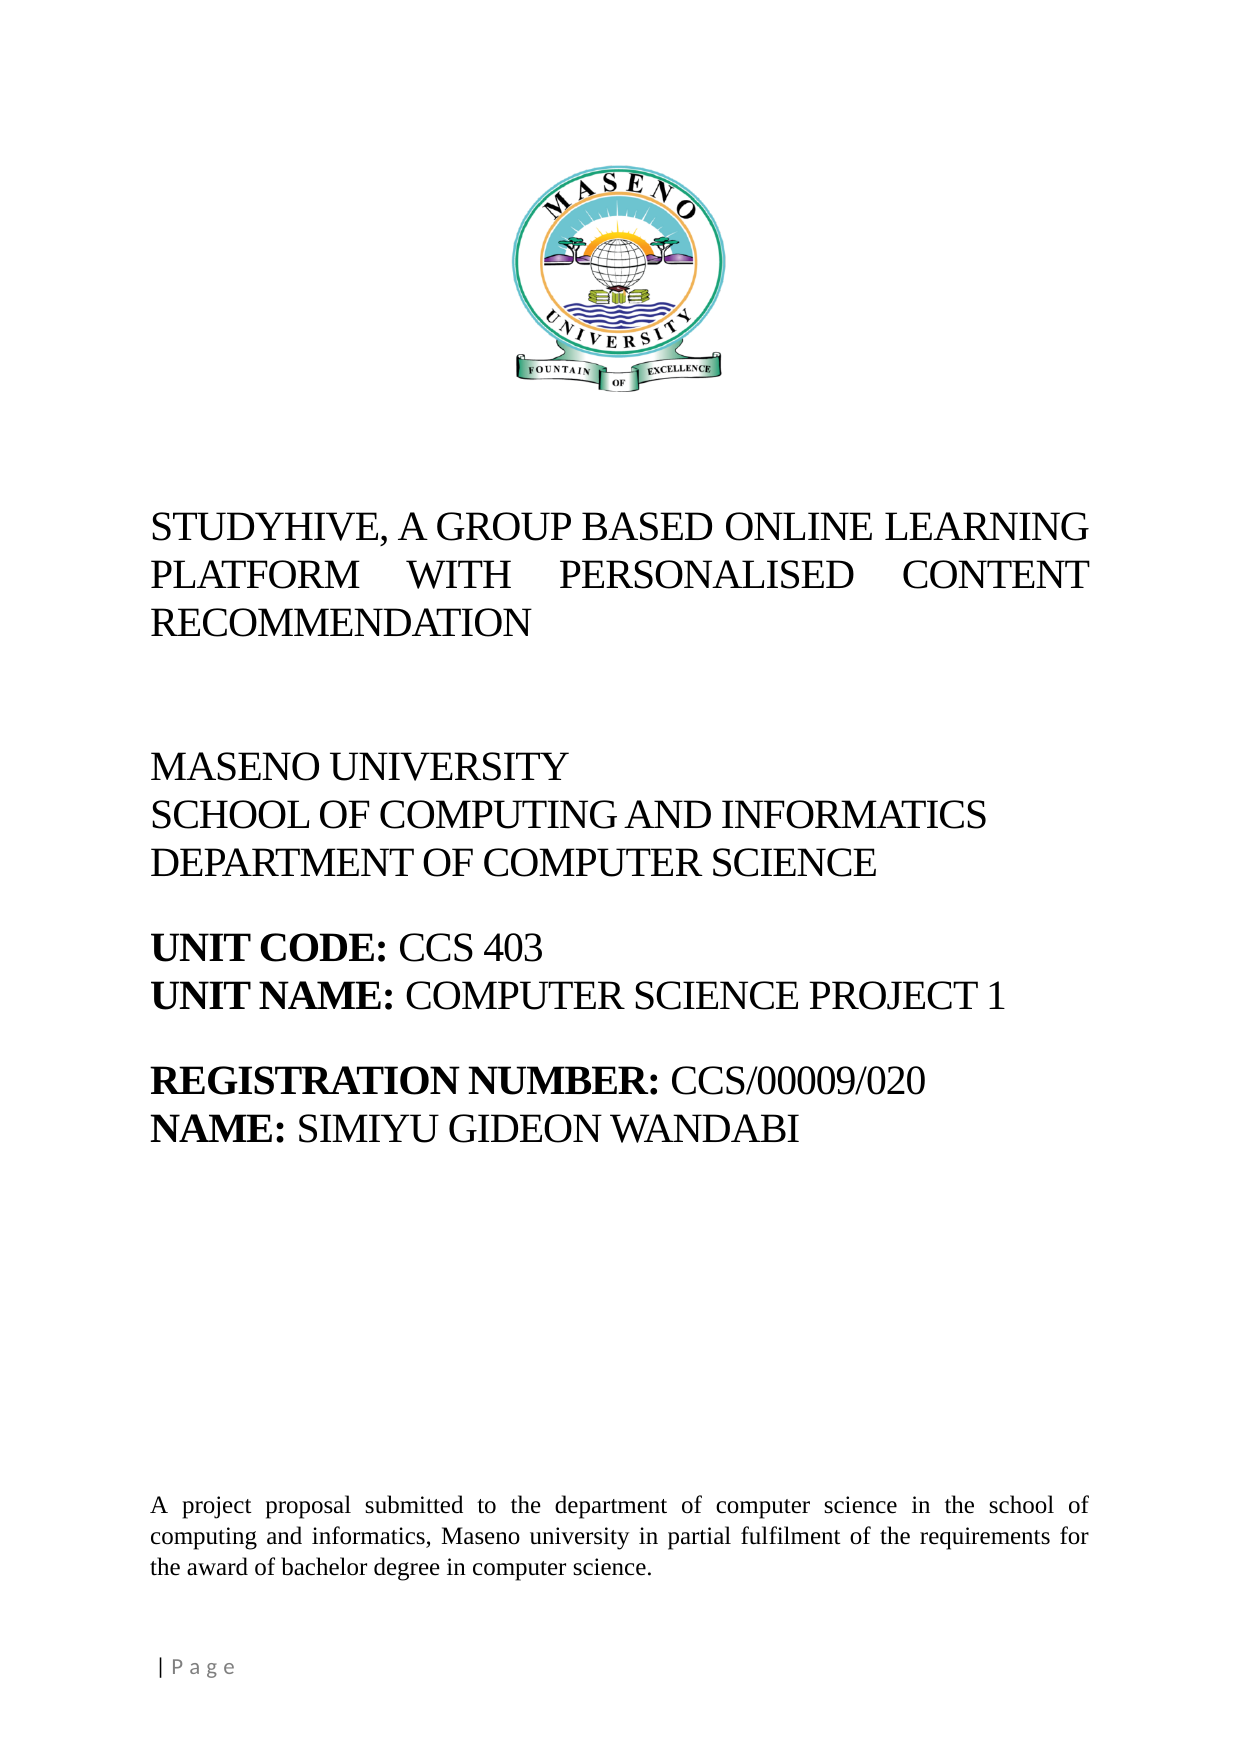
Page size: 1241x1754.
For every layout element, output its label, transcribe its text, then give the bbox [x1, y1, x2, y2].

text A project proposal submitted to the department of computer science in the school of computing and informatics, Maseno university in partial fulfilment of the requirements for the award of bachelor degree in computer science. [150, 1490, 1090, 1581]
title REGISTRATION NUMBER: CCS/00009/020 [150, 1055, 1090, 1103]
title NAME: SIMIYU GIDEON WANDABI [150, 1103, 1090, 1151]
title MASENO UNIVERSITY [150, 741, 1090, 789]
title STUDYHIVE, A GROUP BASED ONLINE LEARNING PLATFORM WITH PERSONALISED CONTENT RECOMMENDATION [150, 502, 1090, 645]
title SCHOOL OF COMPUTING AND INFORMATICS [150, 789, 1090, 837]
picture [490, 150, 747, 407]
title UNIT NAME: COMPUTER SCIENCE PROJECT 1 [150, 970, 1090, 1018]
title UNIT CODE: CCS 403 [150, 922, 1090, 970]
title DEPARTMENT OF COMPUTER SCIENCE [150, 837, 1090, 885]
